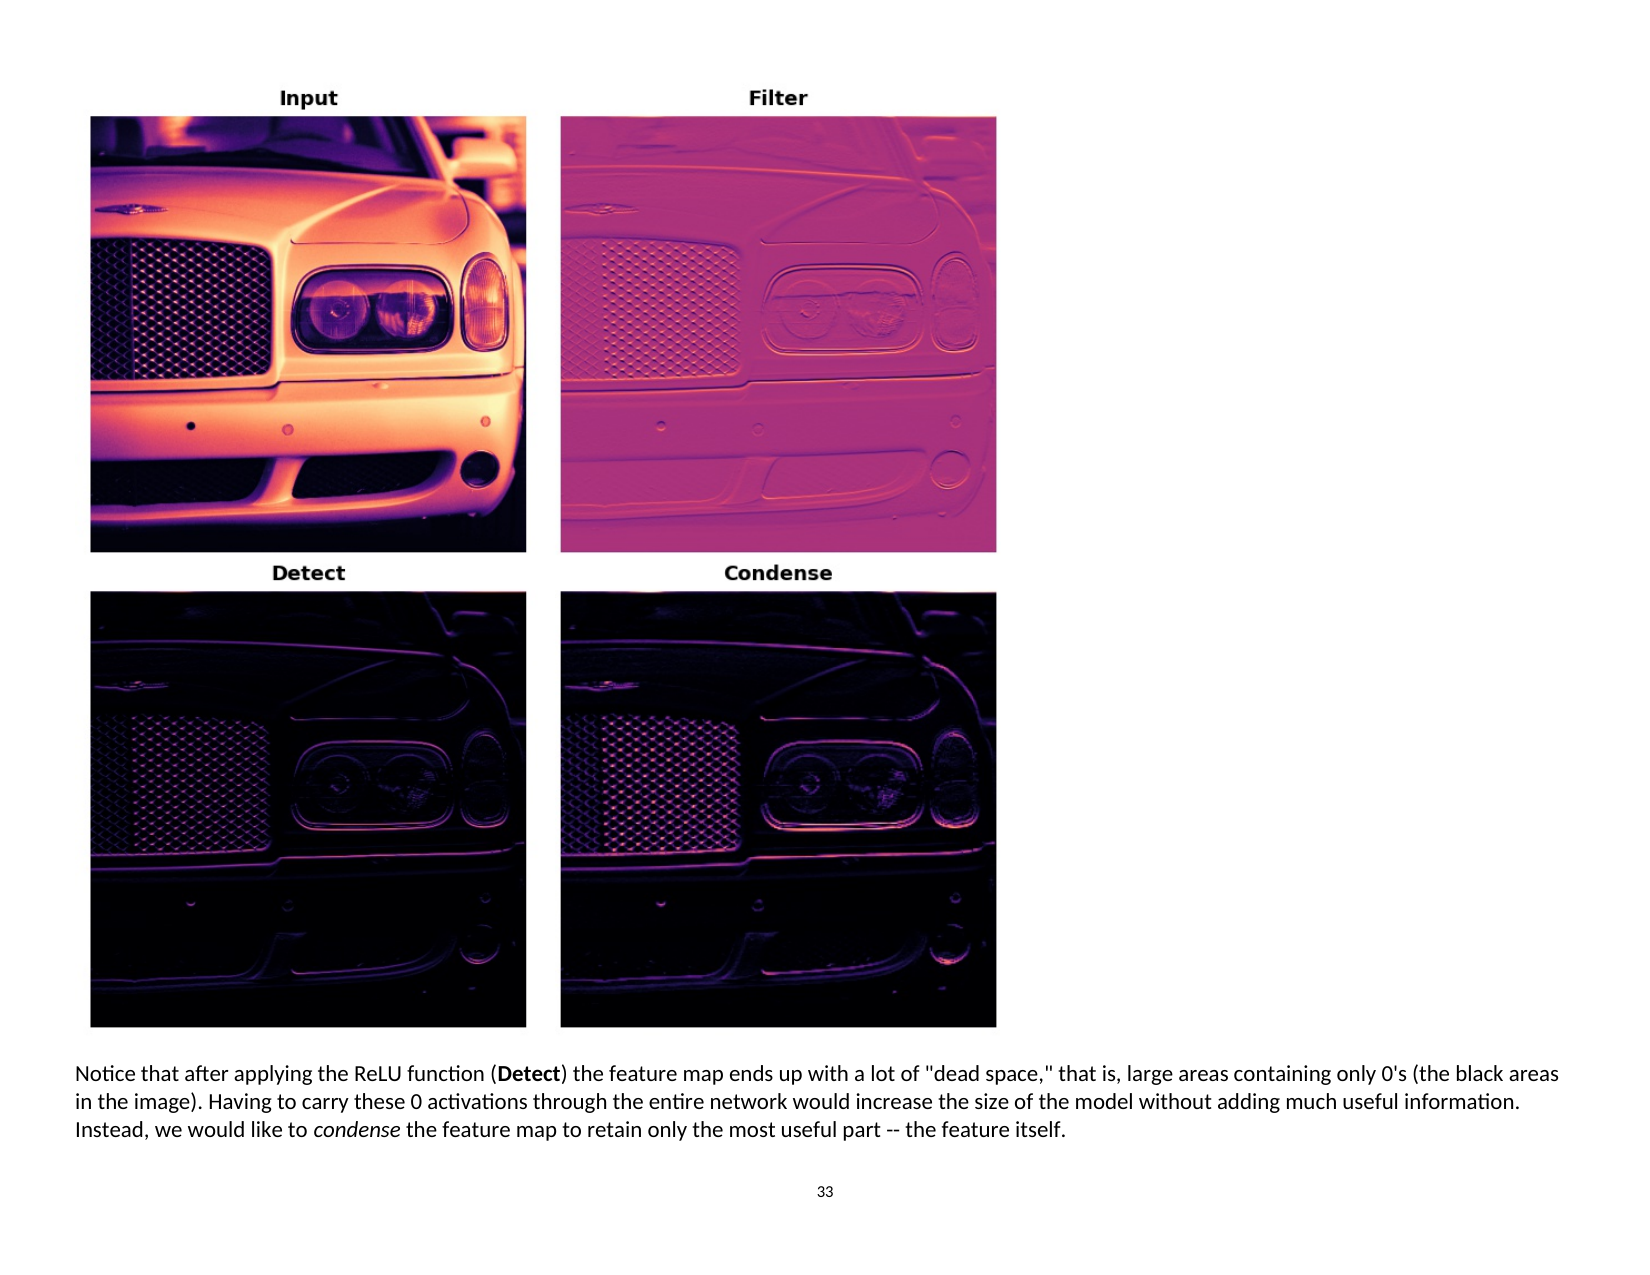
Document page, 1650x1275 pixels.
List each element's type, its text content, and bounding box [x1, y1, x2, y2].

text Notice that after applying the ReLU function (Detect) the feature map ends up with a lot of "dead space," that is, large areas containing only 0's (the black areas in the image). Having to carry these 0 activations through the entire network would increase the size of the model without adding much useful information. Instead, we would like to condense the feature map to retain only the most useful part -- the feature itself. [75, 1059, 1575, 1143]
picture [75, 75, 1012, 1043]
